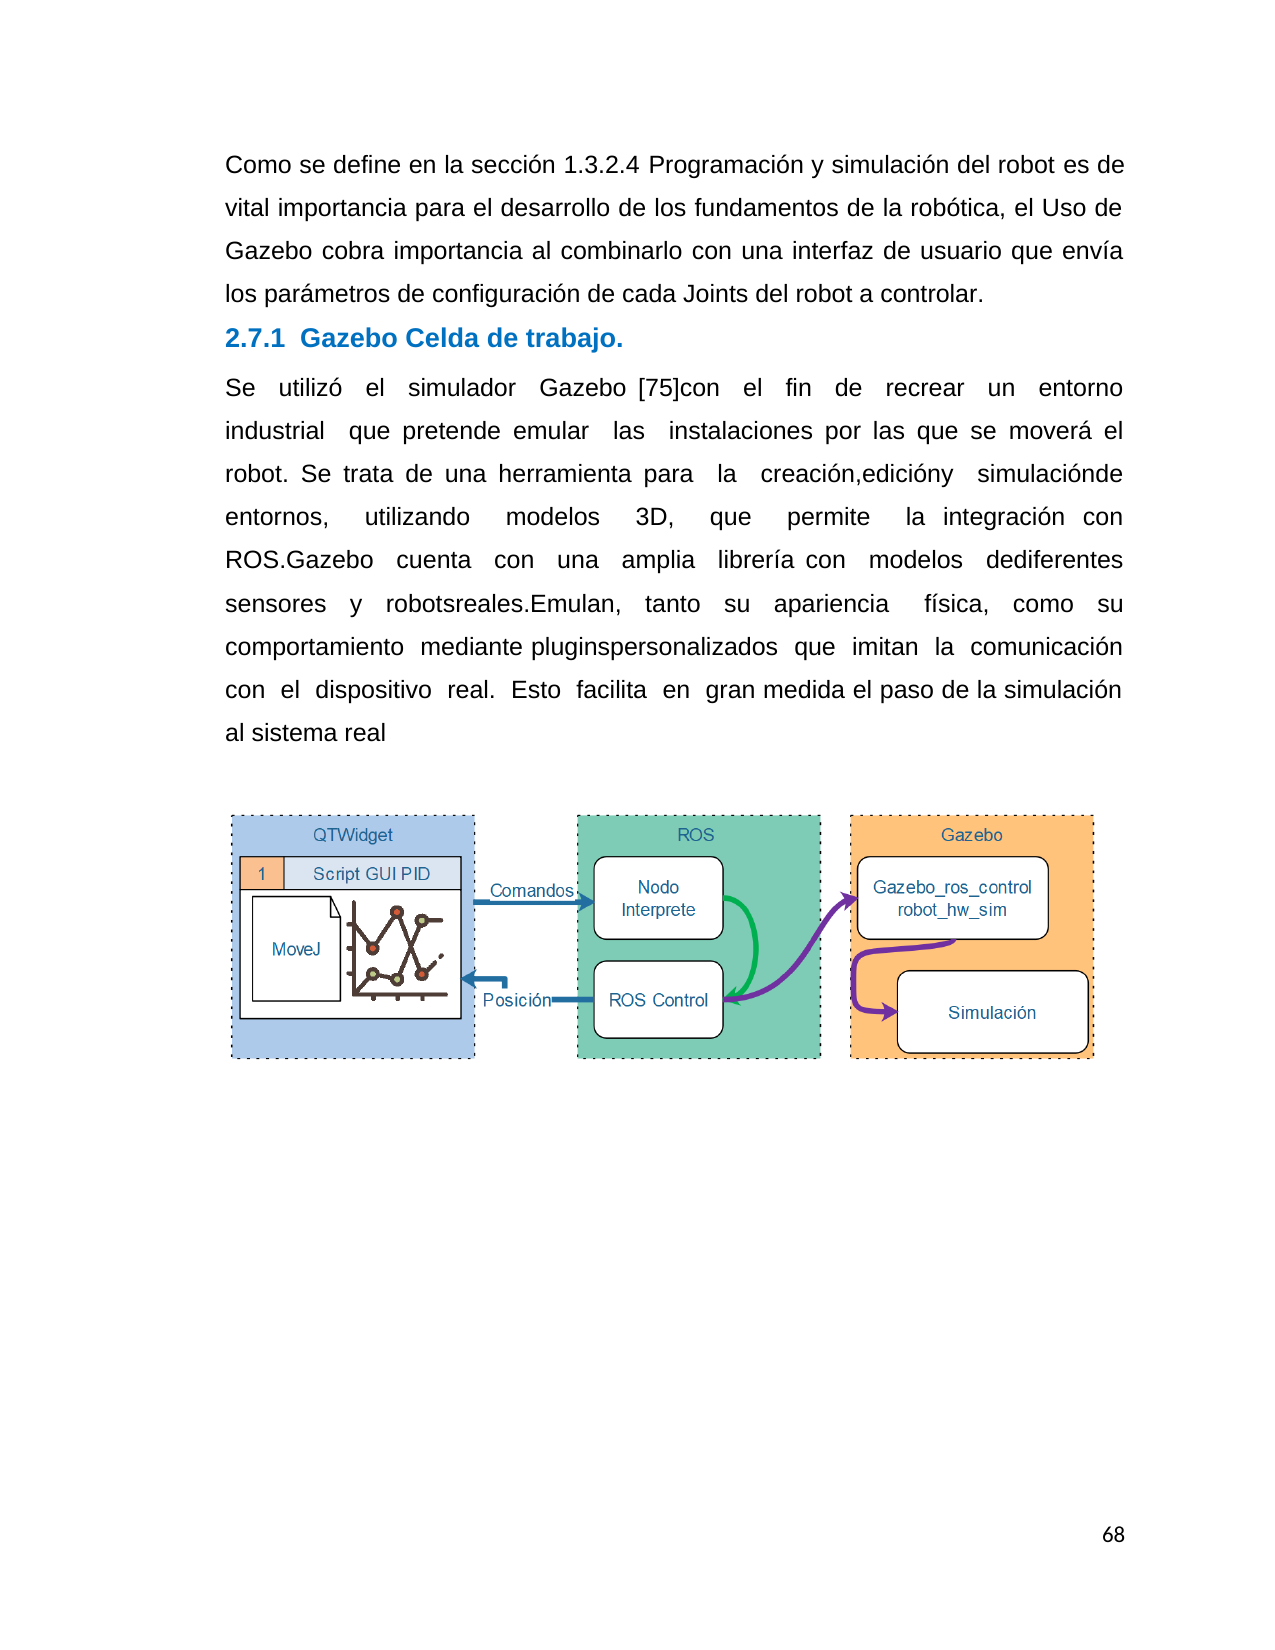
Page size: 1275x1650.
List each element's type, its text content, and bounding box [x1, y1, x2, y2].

text Se utilizó el simulador Gazebo [75]con el fin de recrear un entorno industrial que pretende emular las instalaciones por las que se moverá el robot. Se trata de una herramienta para la creación,edicióny simulaciónde entornos, utilizando modelos 3D, que permite la integración con ROS.Gazebo cuenta con una amplia librería con modelos dediferentes sensores y robotsreales.Emulan, tanto su apariencia física, como su comportamiento mediante pluginspersonalizados que imitan la comunicación con el dispositivo real. Esto facilita en gran medida el paso de la simulación al sistema real [225, 373, 1125, 747]
text Como se define en la sección 1.3.2.4 Programación y simulación del robot es de vital importancia para el desarrollo de los fundamentos de la robótica, el Uso de Gazebo cobra importancia al combinarlo con una interfaz de usuario que envía los parámetros de configuración de cada Joints del robot a controlar. [225, 150, 1125, 308]
list Gazebo Celda de trabajo. [225, 322, 1125, 354]
picture [225, 804, 1104, 1072]
